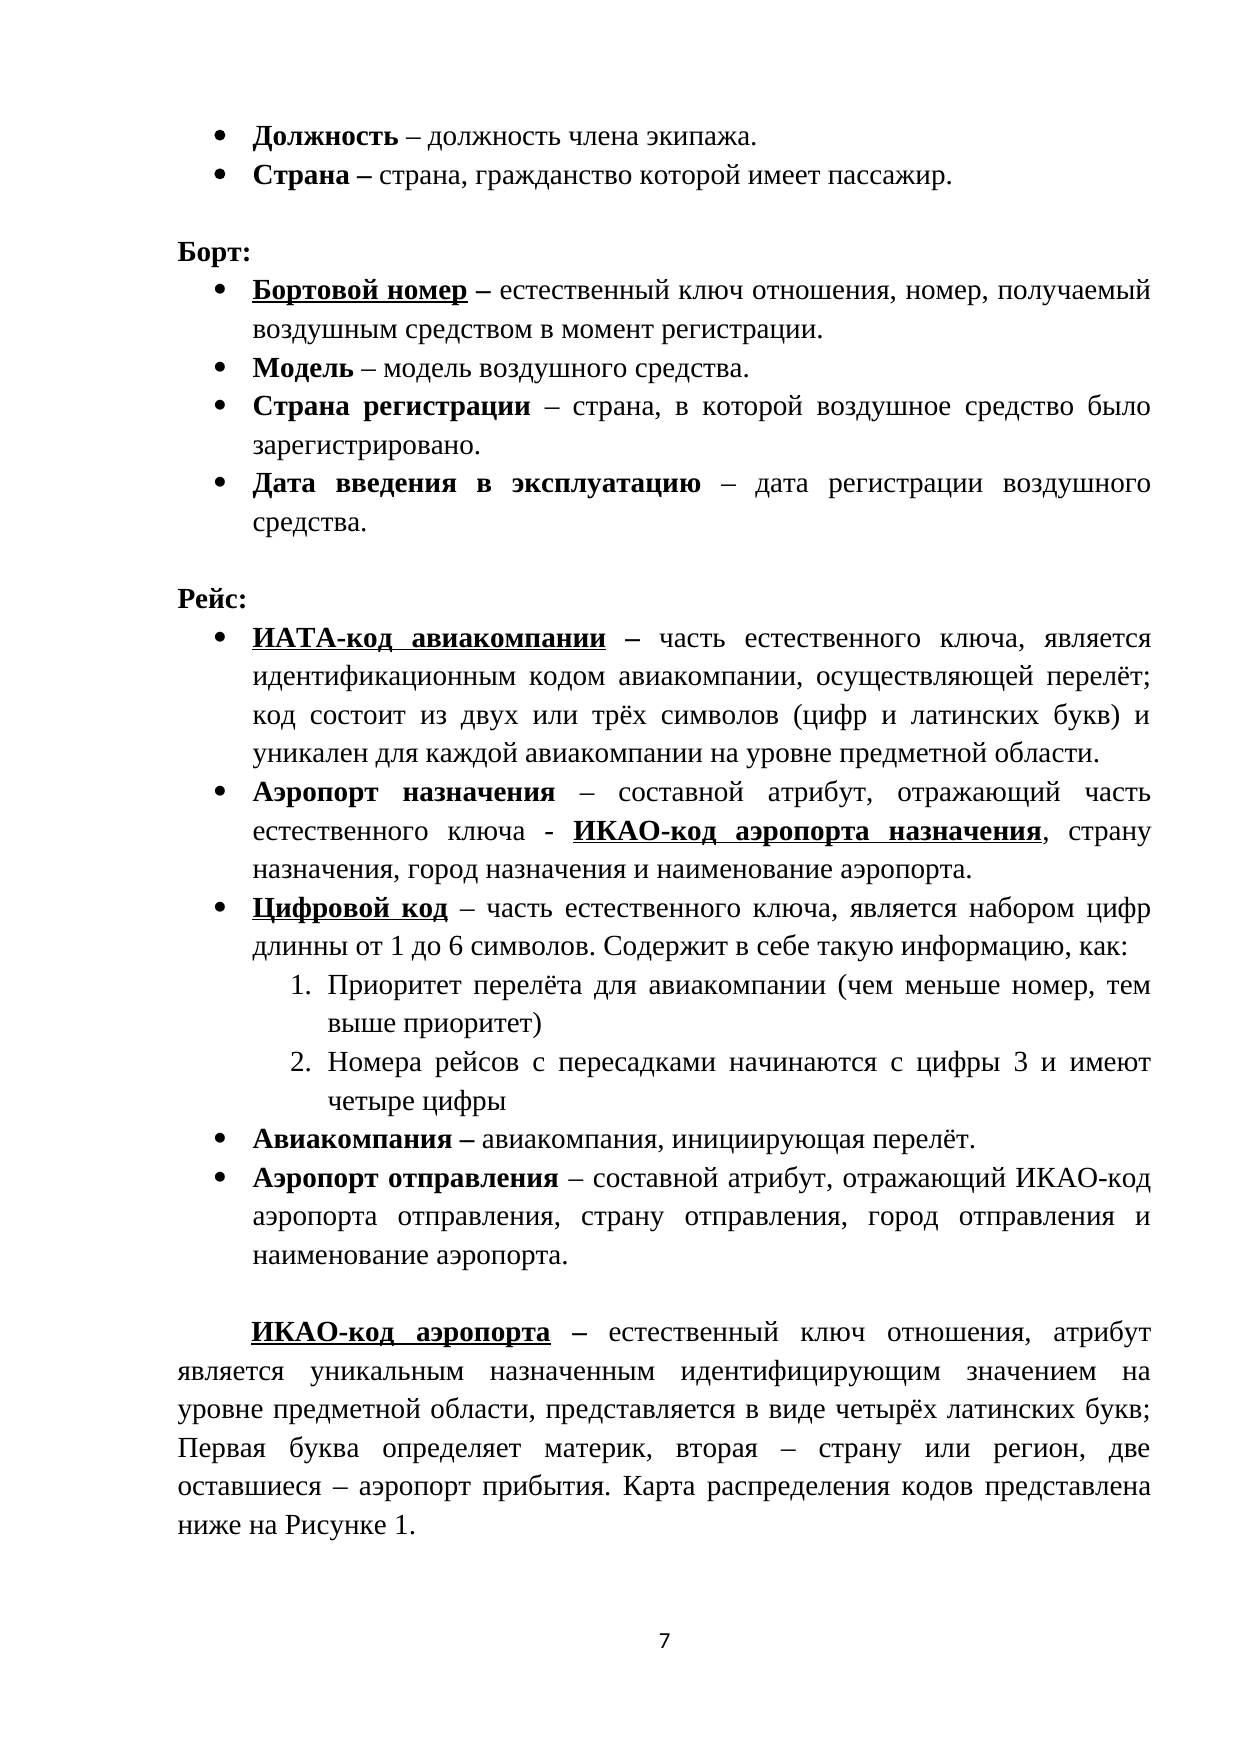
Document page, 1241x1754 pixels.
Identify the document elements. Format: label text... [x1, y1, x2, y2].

list ИАТА-код авиакомпании – часть естественного ключа, является идентификационным кодом авиакомпании, осуществляющей перелёт; код состоит из двух или трёх символов (цифр и латинских букв) и уникален для каждой авиакомпании на уровне предметной области. [215, 620, 1152, 769]
list Приоритет перелёта для авиакомпании (чем меньше номер, тем выше приоритет) [290, 967, 1152, 1039]
text ИКАО-код аэропорта – естественный ключ отношения, атрибут является уникальным назначенным идентифицирующим значением на уровне предметной области, представляется в виде четырёх латинских букв; Первая буква определяет материк, вторая – страну или регион, две оставшиеся – аэропорт прибытия. Карта распределения кодов представлена ниже на Рисунке 1. [177, 1314, 1152, 1540]
list Аэропорт отправления – составной атрибут, отражающий ИКАО-код аэропорта отправления, страну отправления, город отправления и наименование аэропорта. [215, 1160, 1152, 1271]
list Модель – модель воздушного средства. [215, 350, 1152, 383]
list Бортовой номер – естественный ключ отношения, номер, получаемый воздушным средством в момент регистрации. [215, 272, 1152, 345]
list Номера рейсов с пересадками начинаются с цифры 3 и имеют четыре цифры [290, 1044, 1152, 1116]
text Борт: [177, 234, 1152, 267]
list Дата введения в эксплуатацию – дата регистрации воздушного средства. [215, 466, 1152, 538]
list Авиакомпания – авиакомпания, инициирующая перелёт. [215, 1121, 1152, 1155]
list Аэропорт назначения – составной атрибут, отражающий часть естественного ключа - ИКАО-код аэропорта назначения, страну назначения, город назначения и наименование аэропорта. [215, 774, 1152, 885]
list Цифровой код – часть естественного ключа, является набором цифр длинны от 1 до 6 символов. Содержит в себе такую информацию, как: [215, 890, 1152, 962]
list Страна – страна, гражданство которой имеет пассажир. [215, 157, 1152, 190]
list Страна регистрации – страна, в которой воздушное средство было зарегистрировано. [215, 388, 1152, 461]
list Должность – должность члена экипажа. [215, 118, 1152, 152]
text Рейс: [177, 581, 1152, 615]
